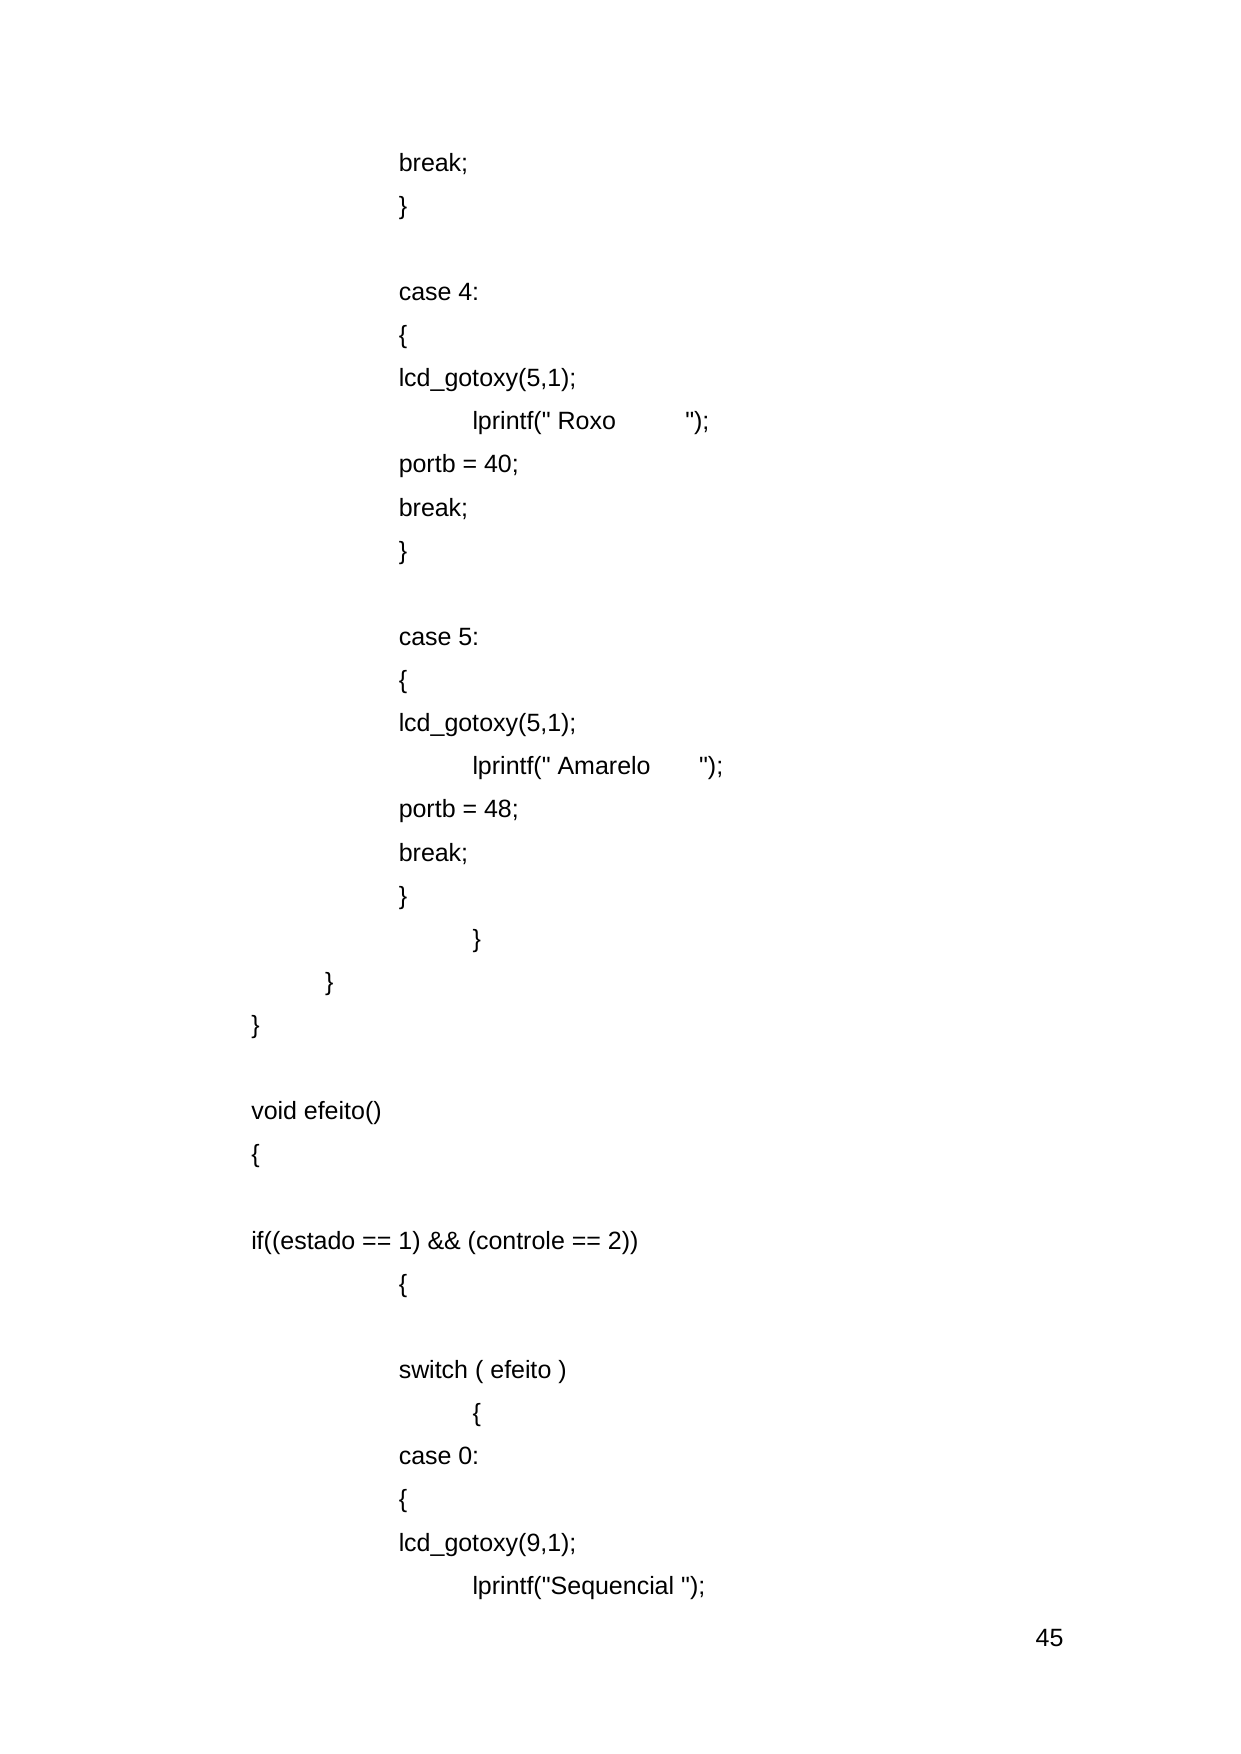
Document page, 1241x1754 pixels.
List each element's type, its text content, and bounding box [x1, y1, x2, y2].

text } [177, 191, 1063, 219]
text break; [177, 838, 1063, 866]
text if((estado == 1) && (controle == 2)) [177, 1226, 1063, 1254]
text portb = 48; [177, 794, 1063, 823]
text lcd_gotoxy(9,1); [177, 1528, 1063, 1556]
text { [177, 320, 1063, 349]
text void efeito() [177, 1096, 1063, 1125]
text } [177, 536, 1063, 564]
text } [177, 967, 1063, 996]
text case 0: [177, 1441, 1063, 1470]
text { [177, 1269, 1063, 1298]
text lprintf("Sequencial "); [177, 1571, 1063, 1599]
text switch ( efeito ) [177, 1355, 1063, 1384]
text } [177, 1010, 1063, 1039]
text { [177, 1139, 1063, 1168]
text break; [177, 493, 1063, 521]
text lcd_gotoxy(5,1); [177, 708, 1063, 737]
text } [177, 881, 1063, 909]
text lprintf(" Roxo "); [177, 406, 1063, 435]
text { [177, 665, 1063, 694]
text { [177, 1484, 1063, 1513]
text case 4: [177, 277, 1063, 306]
text } [177, 924, 1063, 953]
text lcd_gotoxy(5,1); [177, 363, 1063, 392]
text portb = 40; [177, 449, 1063, 478]
text break; [177, 148, 1063, 176]
text lprintf(" Amarelo "); [177, 751, 1063, 780]
text { [177, 1398, 1063, 1427]
text case 5: [177, 622, 1063, 651]
